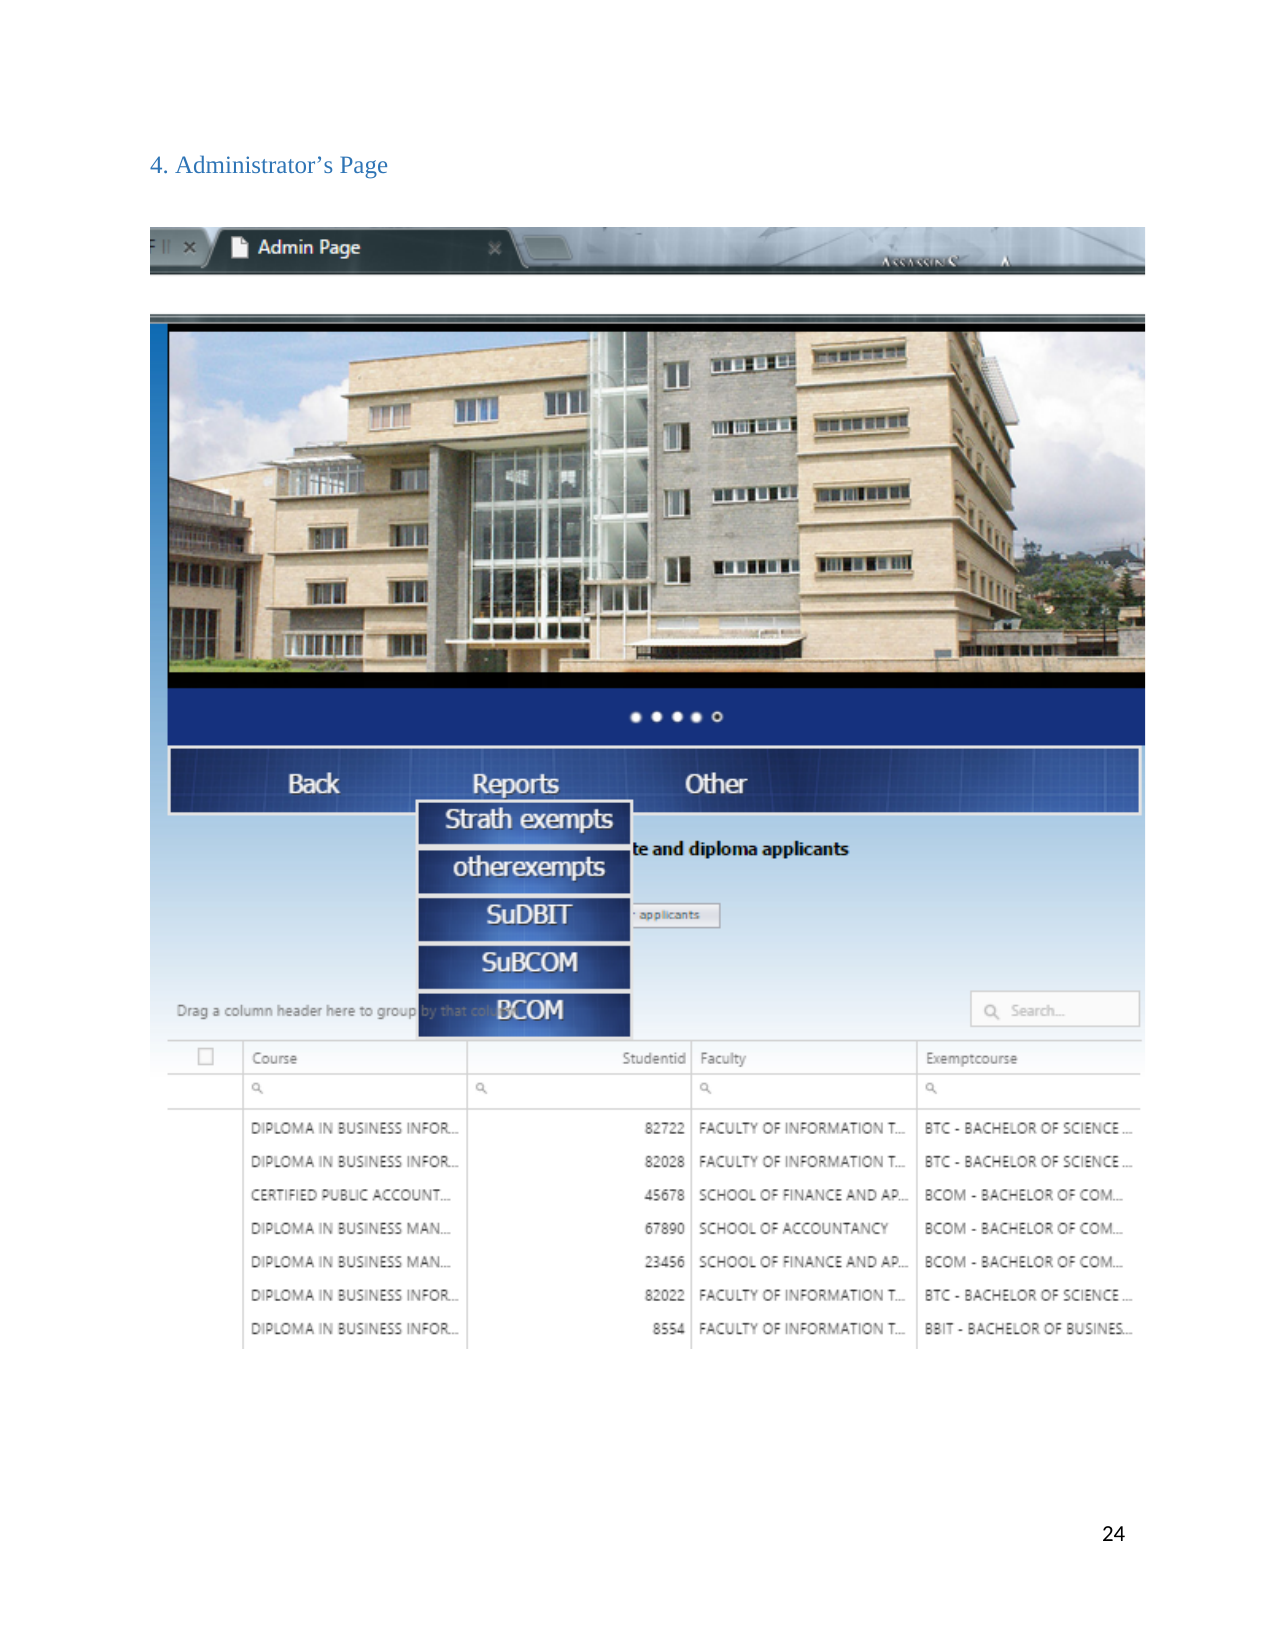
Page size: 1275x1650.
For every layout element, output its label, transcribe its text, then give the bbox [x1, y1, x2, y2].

subtitle 4. Administrator’s Page [150, 150, 1125, 179]
picture [150, 227, 1146, 1349]
